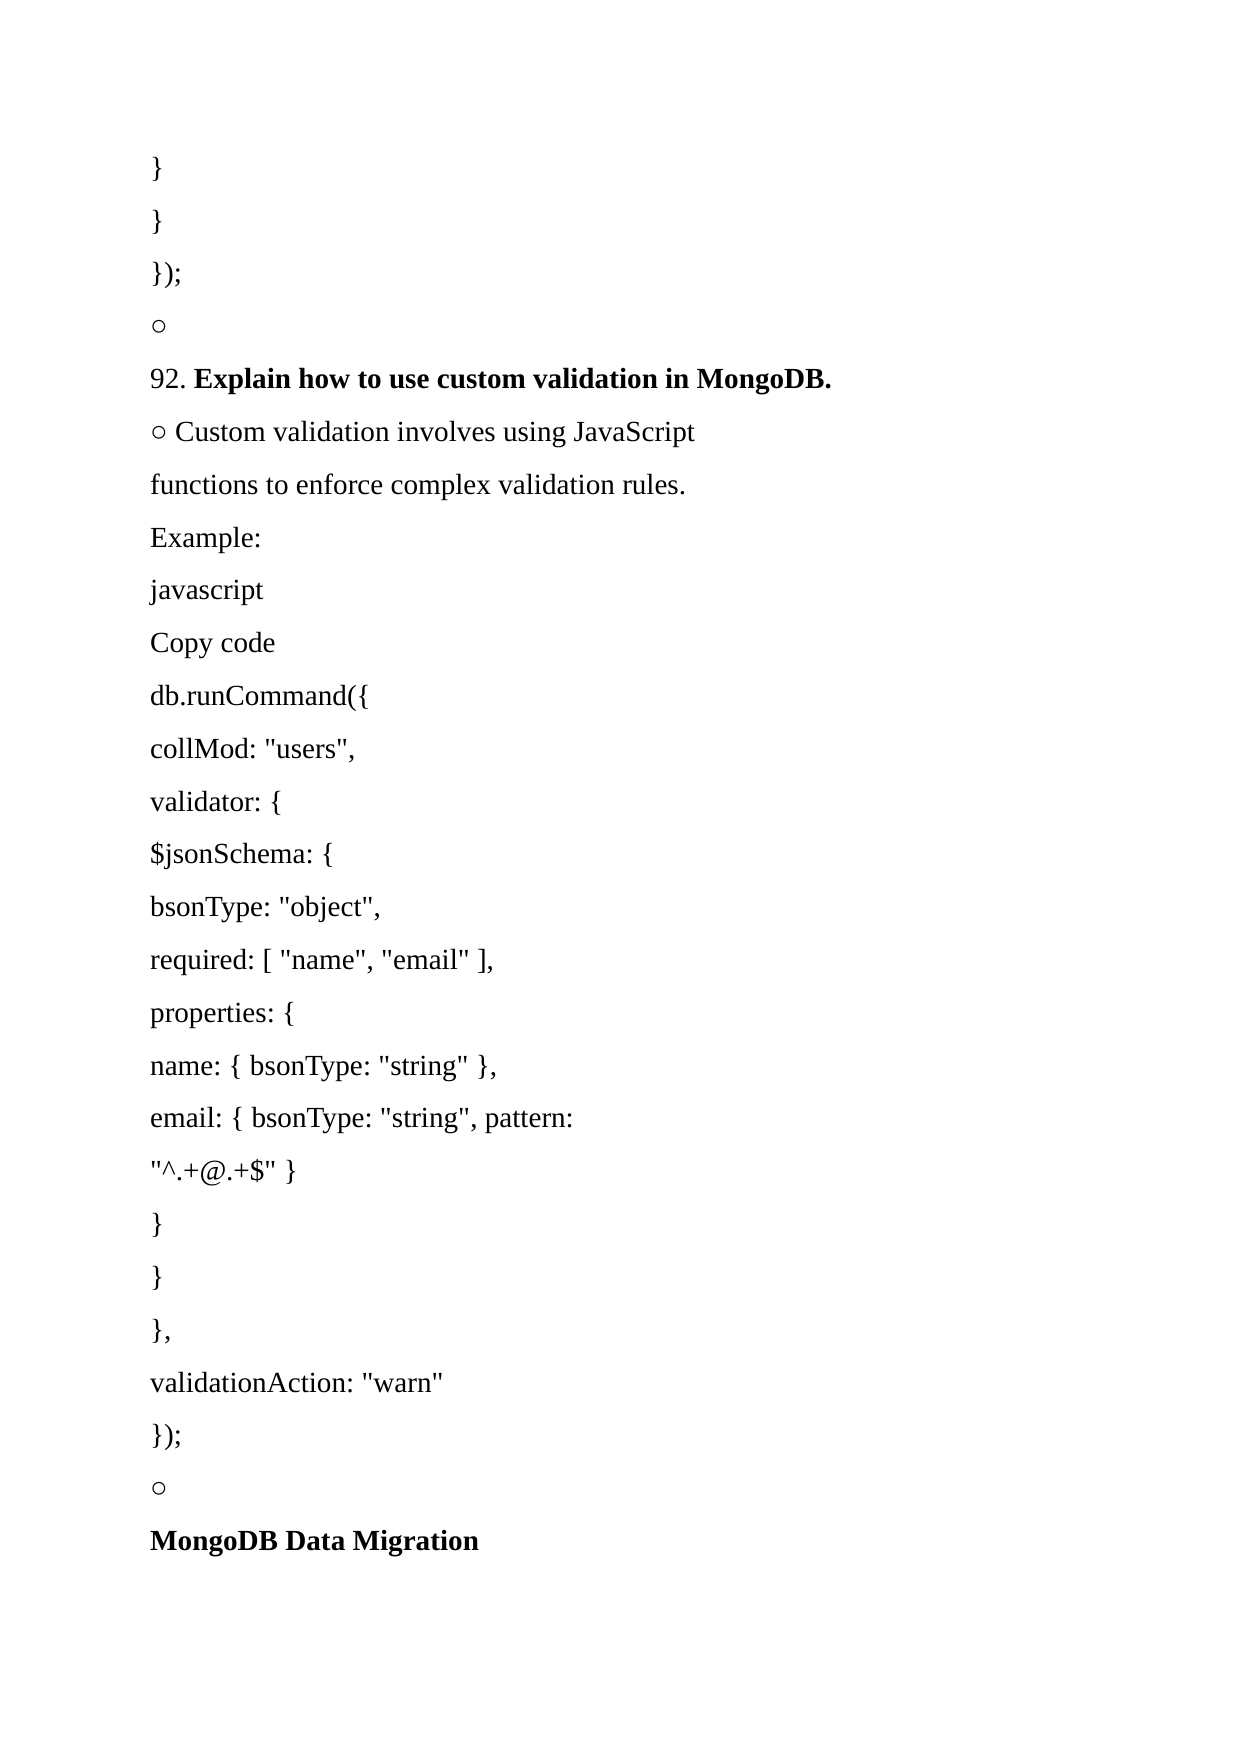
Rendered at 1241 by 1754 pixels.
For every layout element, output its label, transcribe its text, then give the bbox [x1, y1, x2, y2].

text required: [ "name", "email" ], [150, 942, 1090, 976]
text }); [150, 256, 1090, 289]
text 92. Explain how to use custom validation in MongoDB. [150, 361, 1090, 395]
text db.runCommand({ [150, 678, 1090, 712]
text }); [150, 1417, 1090, 1451]
text ○ [150, 308, 1090, 342]
text email: { bsonType: "string", pattern: [150, 1101, 1090, 1134]
text validator: { [150, 784, 1090, 817]
text }, [150, 1312, 1090, 1345]
text Copy code [150, 625, 1090, 659]
text MongoDB Data Migration [150, 1523, 1090, 1557]
text bsonType: "object", [150, 889, 1090, 923]
text } [150, 1259, 1090, 1293]
text collMod: "users", [150, 731, 1090, 764]
text } [150, 203, 1090, 236]
text ○ [150, 1470, 1090, 1504]
text name: { bsonType: "string" }, [150, 1048, 1090, 1081]
text "^.+@.+$" } [150, 1153, 1090, 1187]
text } [150, 150, 1090, 183]
text ○ Custom validation involves using JavaScript [150, 414, 1090, 448]
text functions to enforce complex validation rules. [150, 467, 1090, 500]
text javascript [150, 572, 1090, 606]
text properties: { [150, 995, 1090, 1028]
text validationAction: "warn" [150, 1365, 1090, 1398]
text $jsonSchema: { [150, 837, 1090, 870]
text Example: [150, 520, 1090, 553]
text } [150, 1206, 1090, 1240]
